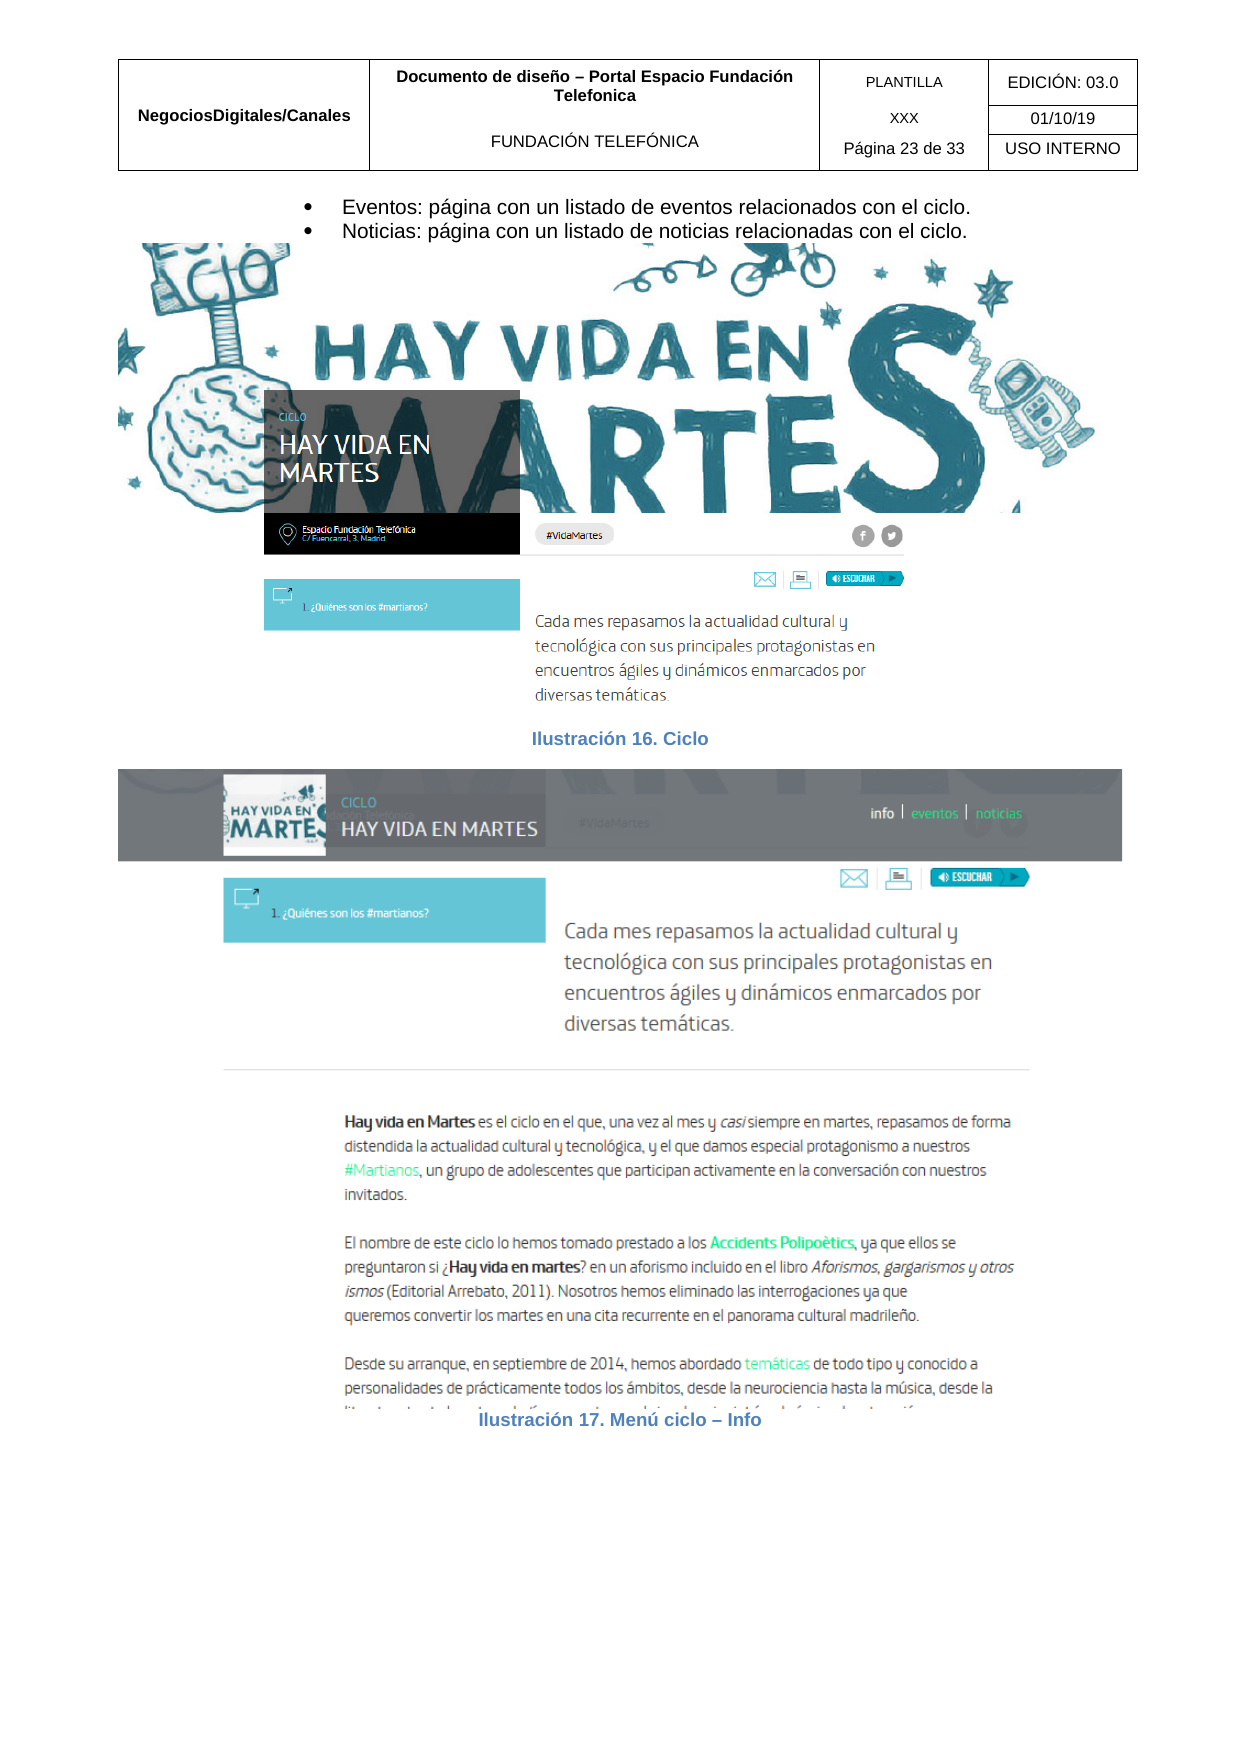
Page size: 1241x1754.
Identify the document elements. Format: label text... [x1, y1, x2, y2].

list Noticias: página con un listado de noticias relacionadas con el ciclo. [304, 219, 1122, 243]
list Eventos: página con un listado de eventos relacionados con el ciclo. [304, 195, 1122, 219]
text Ilustración 16. Ciclo [118, 728, 1122, 749]
text Ilustración 17. Menú ciclo – Info [118, 1409, 1122, 1431]
picture [118, 243, 1123, 728]
picture [118, 769, 1123, 1409]
